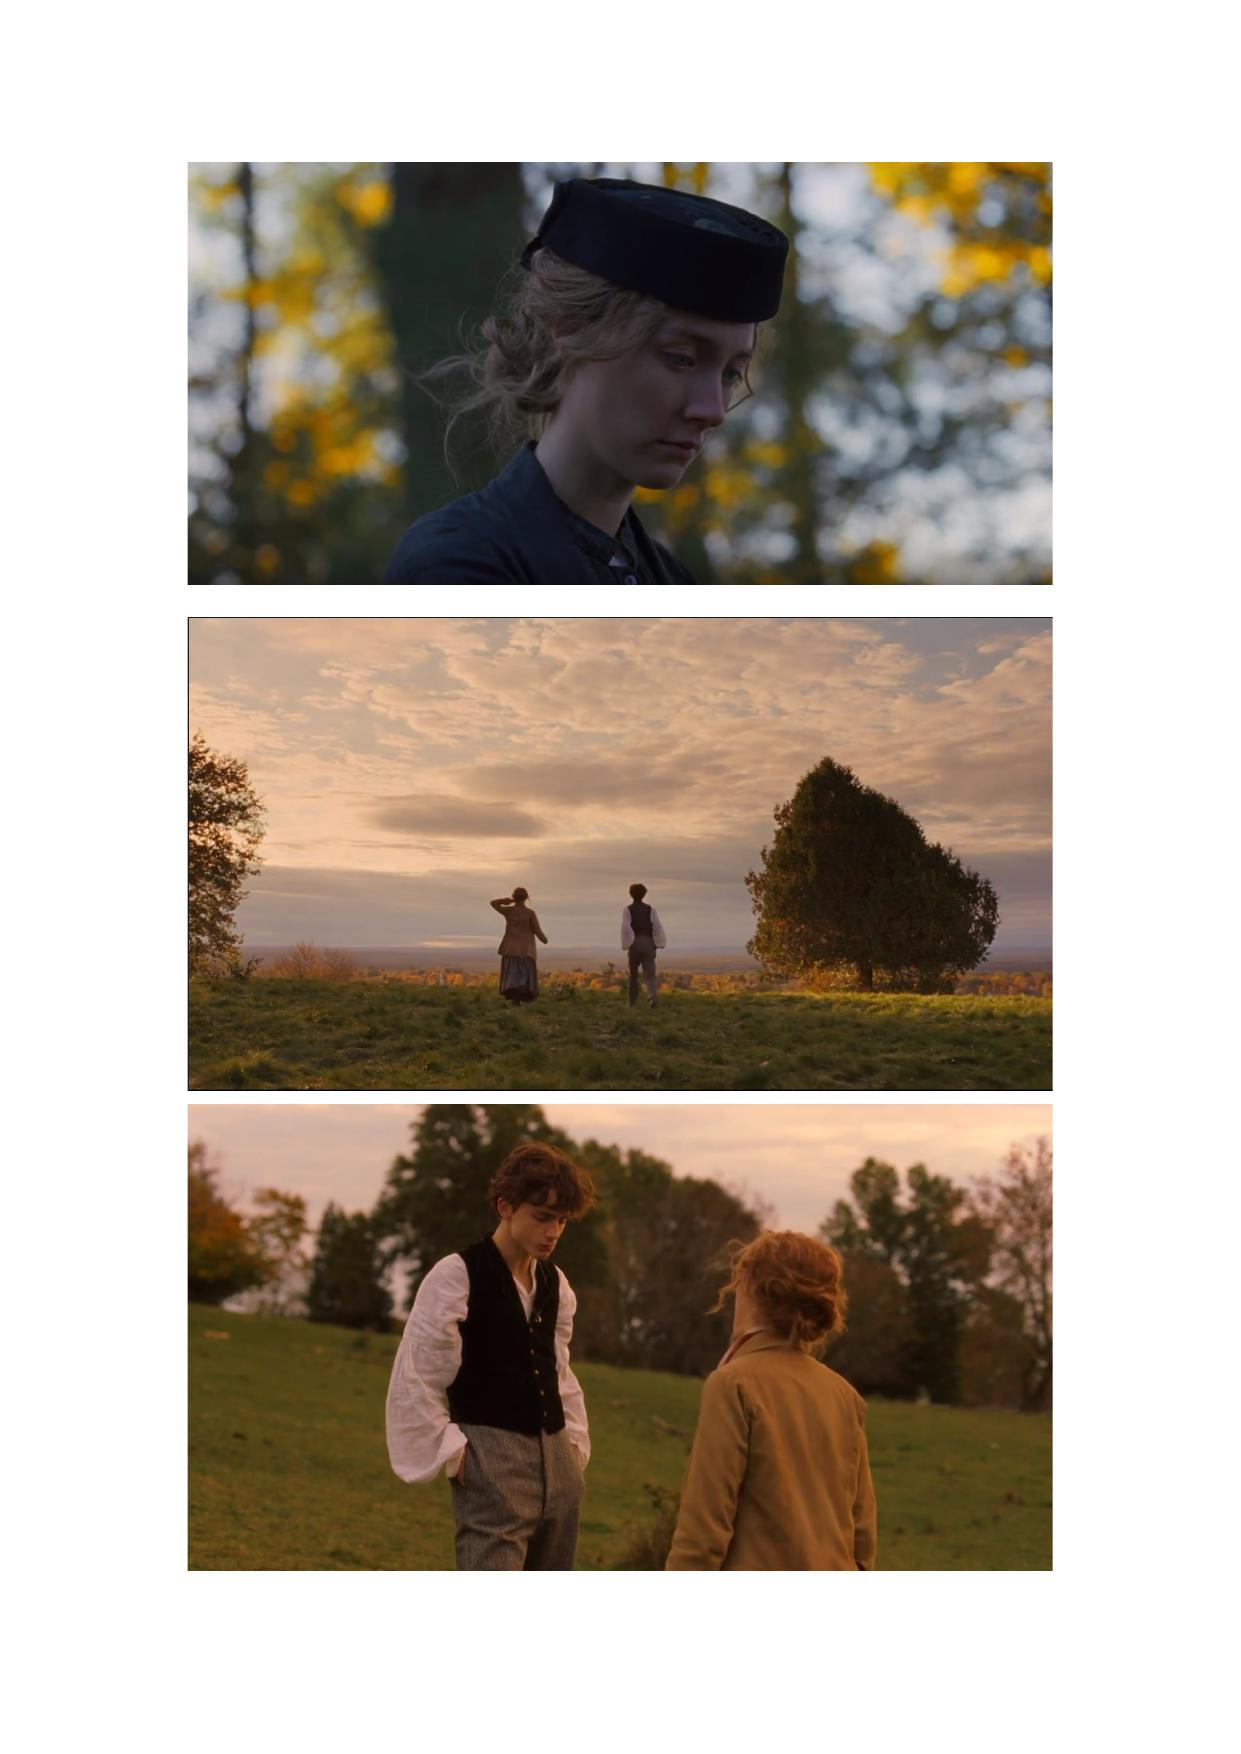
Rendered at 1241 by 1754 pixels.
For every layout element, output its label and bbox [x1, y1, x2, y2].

picture [187, 1104, 1053, 1571]
picture [187, 617, 1053, 1091]
picture [187, 162, 1053, 585]
